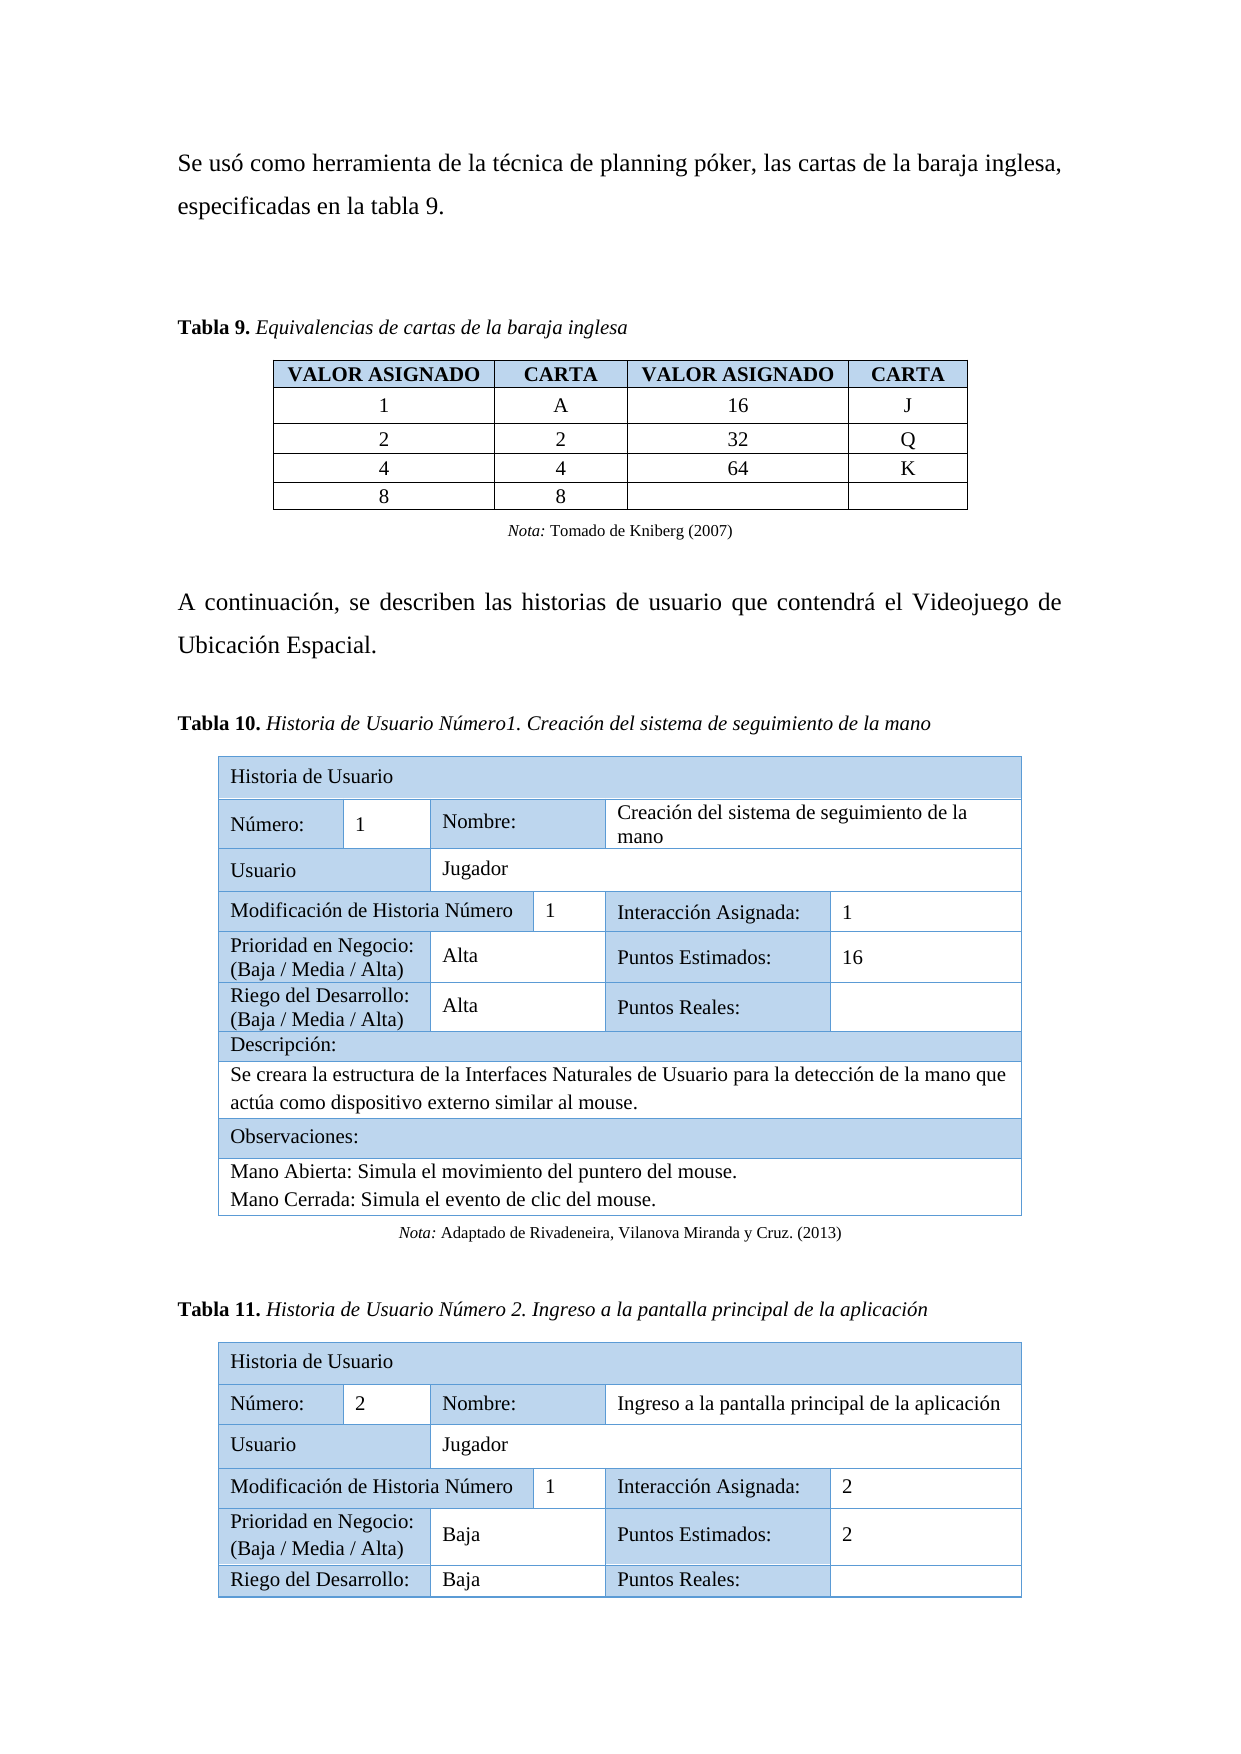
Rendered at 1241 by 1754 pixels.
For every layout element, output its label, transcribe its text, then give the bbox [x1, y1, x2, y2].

table_cell J [849, 388, 967, 423]
table_cell Número: [219, 800, 343, 848]
text Tabla 11. Historia de Usuario Número 2. Ingreso a la pantalla principal de la aplicación [177, 1297, 1063, 1321]
table_cell Jugador [431, 1425, 1021, 1468]
table_cell Nombre: [431, 1385, 605, 1424]
table_cell Prioridad en Negocio: (Baja / Media / Alta) [219, 1509, 430, 1564]
table_cell 2 [831, 1469, 1021, 1508]
table_cell 2 [495, 424, 627, 453]
table_cell 16 [831, 932, 1021, 982]
table_cell 1 [274, 388, 494, 423]
table_cell Baja [432, 1510, 604, 1564]
table_cell Alta [431, 932, 605, 982]
table_cell 2 [344, 1385, 430, 1424]
table_cell Q [849, 424, 967, 453]
table_cell Descripción: [219, 1032, 1021, 1061]
table_cell Usuario [219, 849, 430, 891]
table_header VALOR ASIGNADO [274, 361, 494, 387]
table_cell Mano Abierta: Simula el movimiento del puntero del mouse. Mano Cerrada: Simula el evento de clic del mouse. [219, 1159, 1021, 1215]
text A continuación, se describen las historias de usuario que contendrá el Videojuego de Ubicación Espacial. [177, 587, 1063, 659]
table_cell Alta [431, 983, 605, 1031]
table_cell 64 [628, 454, 848, 482]
text Se usó como herramienta de la técnica de planning póker, las cartas de la baraja inglesa, especificadas en la tabla 9. [177, 148, 1063, 219]
text Tabla 9. Equivalencias de cartas de la baraja inglesa [177, 314, 1063, 339]
table_cell Puntos Estimados: [606, 1509, 830, 1564]
text Tabla 10. Historia de Usuario Número1. Creación del sistema de seguimiento de la mano [177, 711, 1063, 735]
table_cell Modificación de Historia Número [219, 1469, 533, 1508]
table_cell Jugador [431, 849, 1021, 891]
table_cell 16 [628, 388, 848, 423]
table_cell 8 [495, 483, 627, 509]
table_cell Se creara la estructura de la Interfaces Naturales de Usuario para la detección de la mano que actúa como dispositivo externo similar al mouse. [219, 1062, 1021, 1118]
table_cell 2 [274, 424, 494, 453]
text Nota: Tomado de Kniberg (2007) [177, 521, 1063, 540]
table_cell 1 [534, 1469, 605, 1508]
table_cell 2 [831, 1509, 1021, 1564]
table_cell [831, 1566, 1021, 1596]
table_header VALOR ASIGNADO [628, 361, 848, 387]
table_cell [219, 1566, 430, 1596]
table_cell 1 [534, 892, 605, 931]
table_cell Creación del sistema de seguimiento de la mano [606, 800, 1021, 848]
table_cell [849, 483, 967, 509]
table_cell Baja [431, 1566, 605, 1596]
table_cell 32 [628, 424, 848, 453]
text Nota: Adaptado de Rivadeneira, Vilanova Miranda y Cruz. (2013) [177, 1223, 1063, 1242]
table_cell 4 [495, 454, 627, 482]
table_cell Interacción Asignada: [606, 1469, 830, 1508]
table_header CARTA [849, 361, 967, 387]
table_cell [628, 483, 848, 509]
table_cell K [849, 454, 967, 482]
table_cell Ingreso a la pantalla principal de la aplicación [606, 1385, 1021, 1424]
table_cell Puntos Estimados: [606, 932, 830, 982]
table_cell 1 [831, 892, 1021, 931]
table_cell Número: [219, 1385, 343, 1424]
table_cell Nombre: [431, 800, 605, 848]
table_cell Puntos Reales: [606, 983, 830, 1031]
table_cell Usuario [219, 1425, 430, 1468]
table_cell Interacción Asignada: [606, 892, 830, 931]
table_cell Puntos Reales: [606, 1566, 830, 1596]
table_header Historia de Usuario [219, 1343, 1021, 1384]
table_cell Modificación de Historia Número [219, 892, 533, 931]
table_cell [831, 983, 1021, 1031]
table_cell Prioridad en Negocio: (Baja / Media / Alta) [219, 932, 430, 982]
table_cell A [495, 388, 627, 423]
table_cell 8 [274, 483, 494, 509]
table_header Historia de Usuario [219, 757, 1021, 798]
table_cell Riego del Desarrollo: (Baja / Media / Alta) [219, 983, 430, 1031]
table_cell Observaciones: [219, 1119, 1021, 1158]
table_cell 1 [344, 800, 430, 848]
table_header CARTA [495, 361, 627, 387]
table_cell 4 [274, 454, 494, 482]
